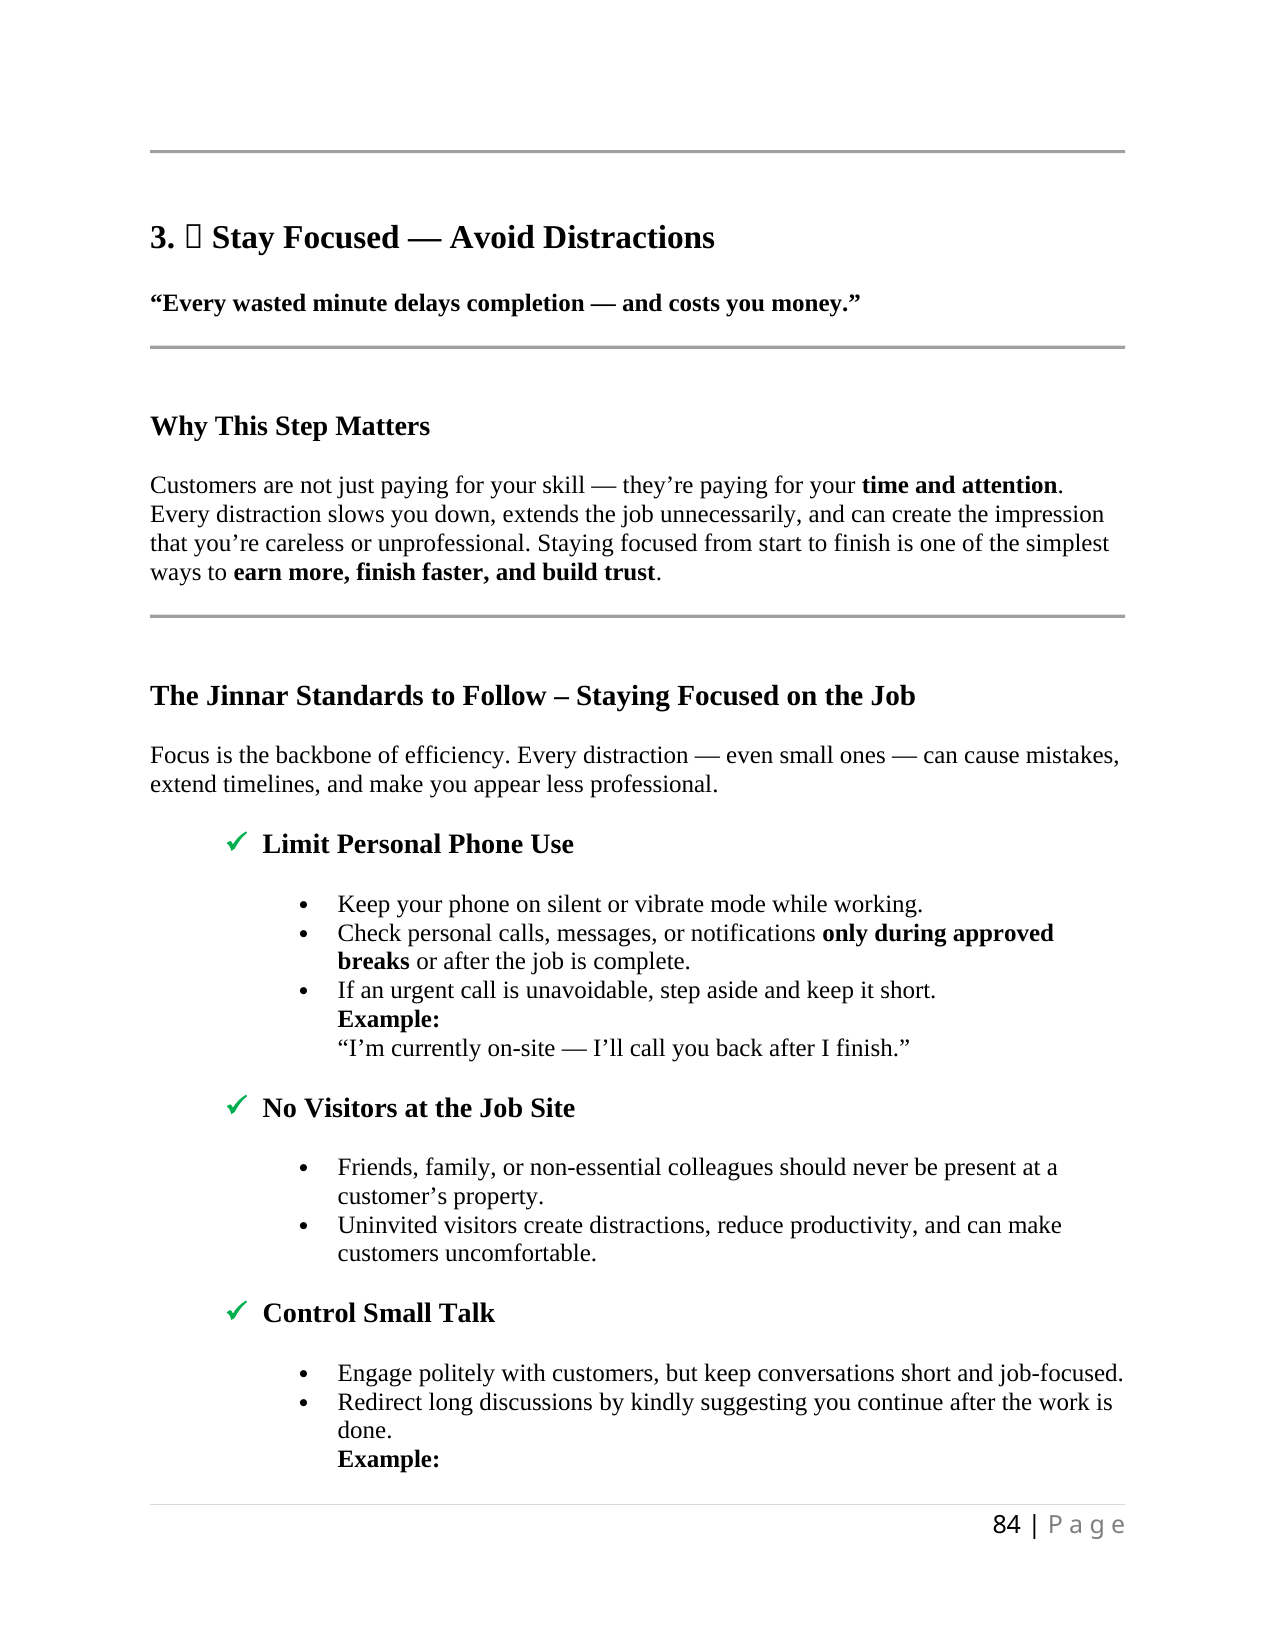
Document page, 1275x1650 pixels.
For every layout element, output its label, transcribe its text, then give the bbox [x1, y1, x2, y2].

list Keep your phone on silent or vibrate mode while working. [300, 889, 1125, 918]
text The Jinnar Standards to Follow – Staying Focused on the Job [150, 678, 1125, 711]
text Focus is the backbone of efficiency. Every distraction — even small ones — can cause mistakes, extend timelines, and make you appear less professional. [150, 741, 1125, 798]
text Customers are not just paying for your skill — they’re paying for your time and attention. Every distraction slows you down, extends the job unnecessarily, and can create the impression that you’re careless or unprofessional. Staying focused from start to finish is one of the simplest ways to earn more, finish faster, and build trust. [150, 471, 1125, 586]
list No Visitors at the Job Site [225, 1091, 1125, 1123]
list Uninvited visitors create distractions, reduce productivity, and can make customers uncomfortable. [300, 1210, 1125, 1267]
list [300, 1387, 1125, 1473]
list Engage politely with customers, but keep conversations short and job-focused. [300, 1358, 1125, 1387]
list Limit Personal Phone Use [225, 827, 1125, 860]
list Friends, family, or non-essential colleagues should never be present at a customer’s property. [300, 1152, 1125, 1210]
text 3. 🎯 Stay Focused — Avoid Distractions [150, 213, 1125, 259]
text Why This Step Matters [150, 409, 1125, 441]
text “Every wasted minute delays completion — and costs you money.” [150, 288, 1125, 317]
list Check personal calls, messages, or notifications only during approved breaks or after the job is complete. [300, 918, 1125, 975]
list If an urgent call is unavoidable, step aside and keep it short. Example: “I’m currently on-site — I’ll call you back after I finish.” [300, 975, 1125, 1061]
list Control Small Talk [225, 1296, 1125, 1329]
